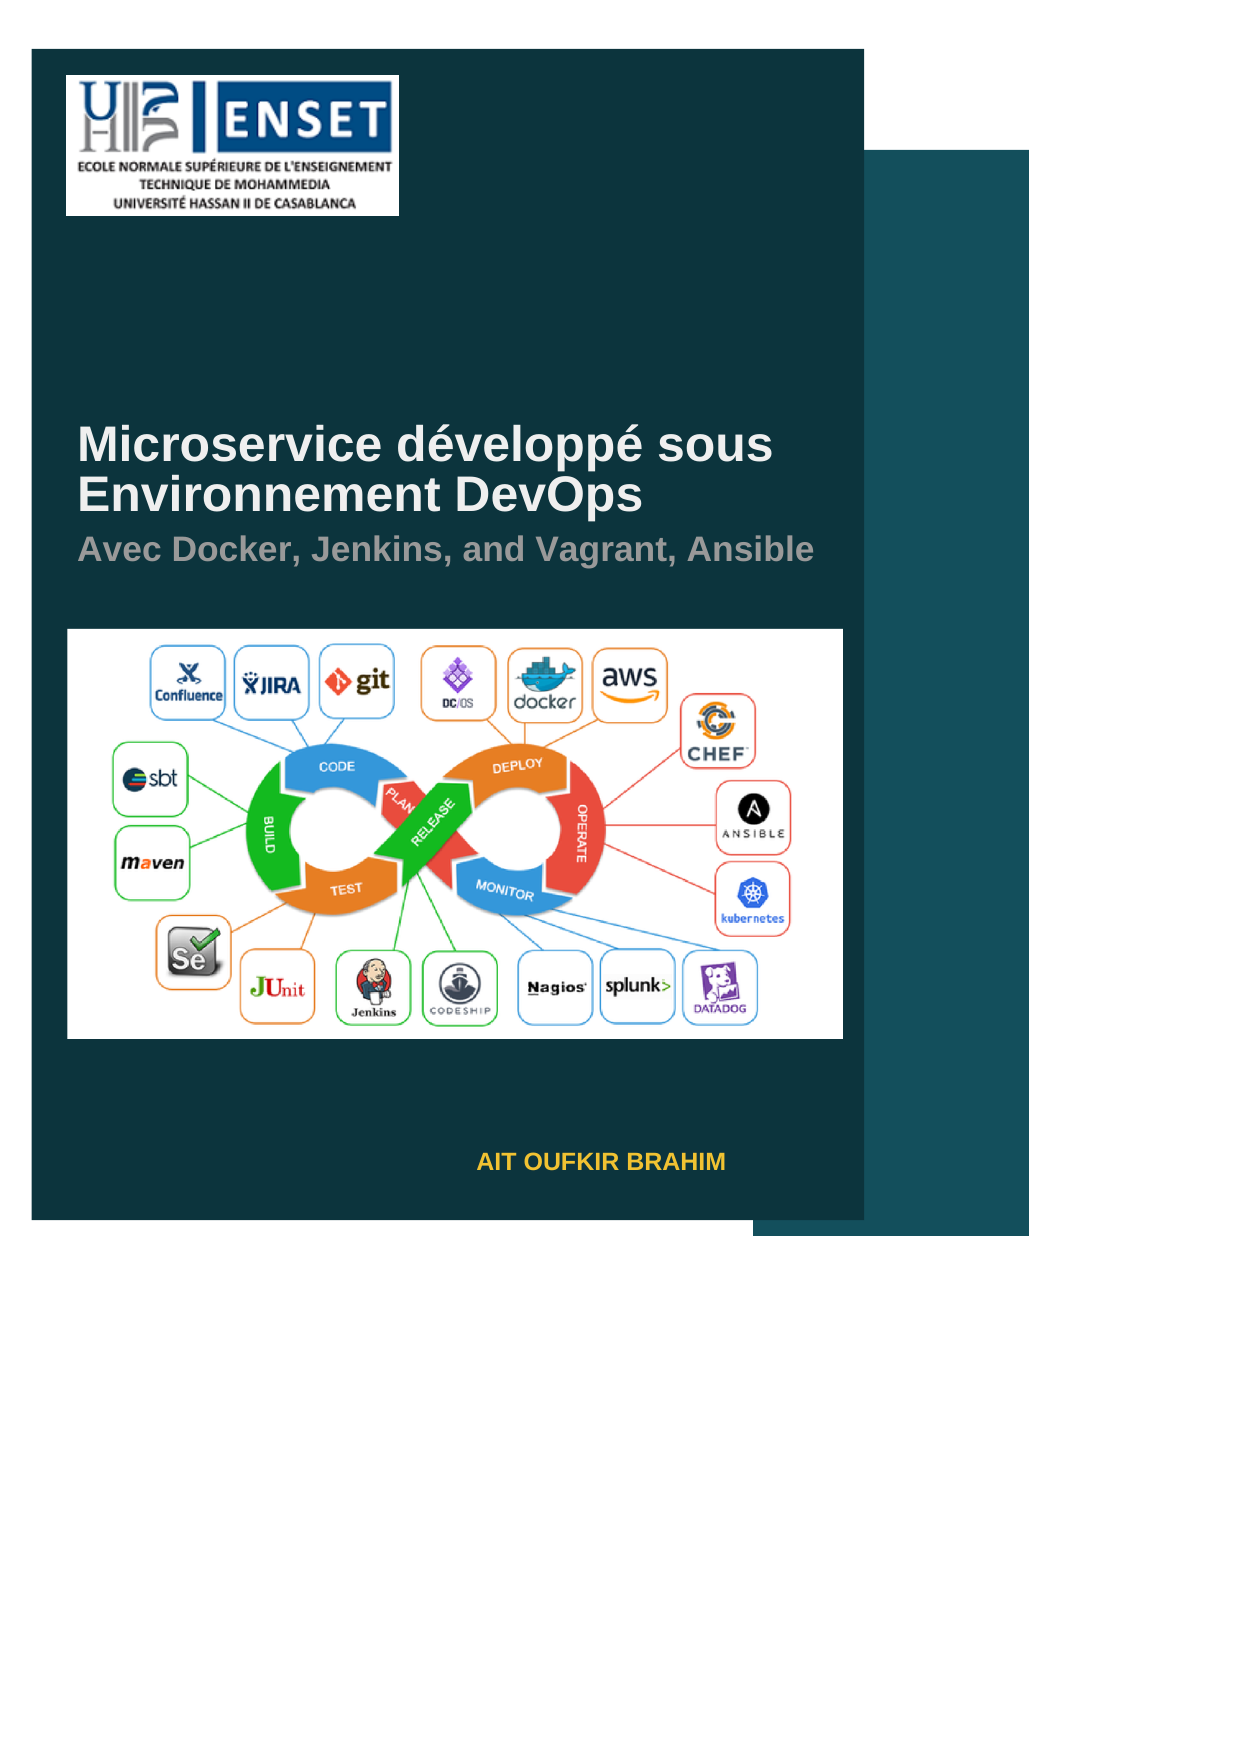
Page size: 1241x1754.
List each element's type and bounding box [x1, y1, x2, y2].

picture [66, 75, 399, 216]
picture [66, 627, 843, 1039]
